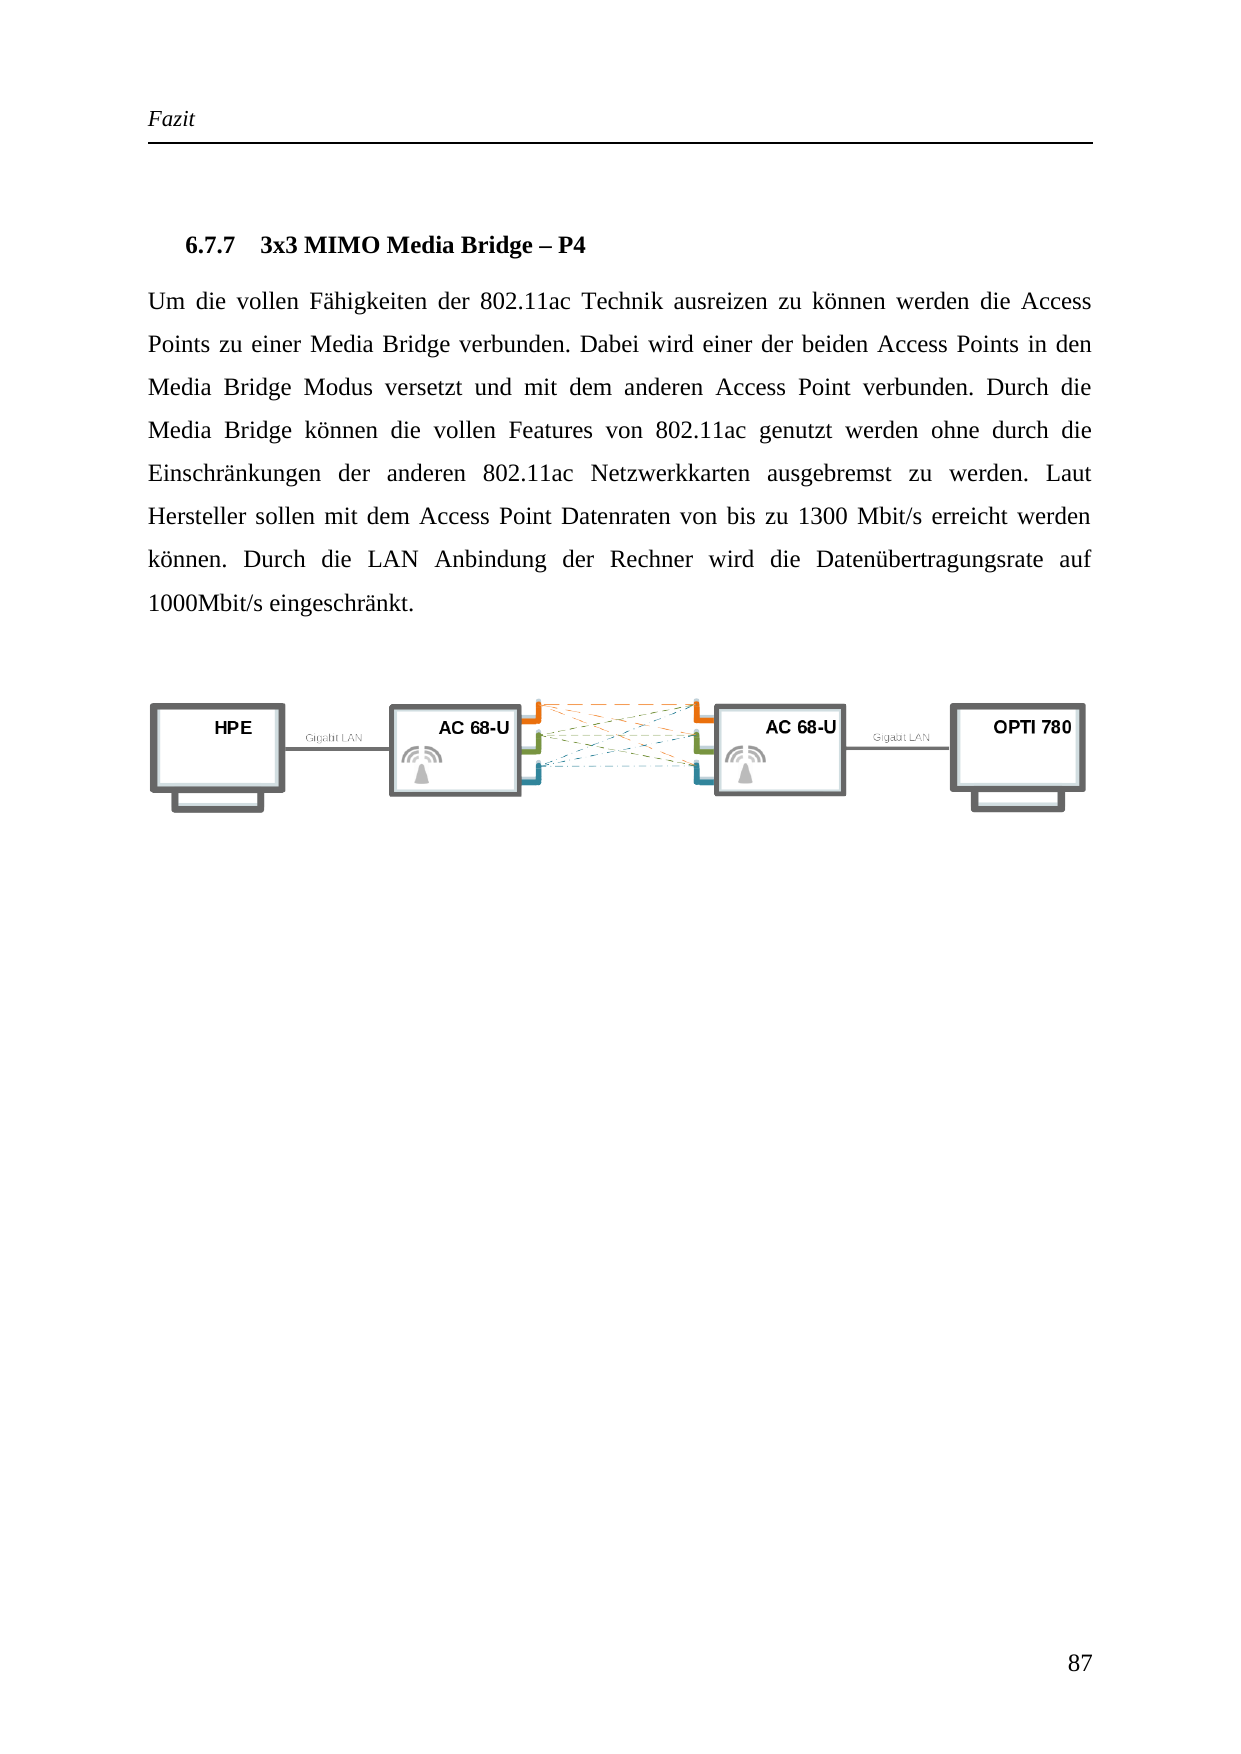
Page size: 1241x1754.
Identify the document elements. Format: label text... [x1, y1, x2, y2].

text Um die vollen Fähigkeiten der 802.11ac Technik ausreizen zu können werden die Access Points zu einer Media Bridge verbunden. Dabei wird einer der beiden Access Points in den Media Bridge Modus versetzt und mit dem anderen Access Point verbunden. Durch die Media Bridge können die vollen Features von 802.11ac genutzt werden ohne durch die Einschränkungen der anderen 802.11ac Netzwerkkarten ausgebremst zu werden. Laut Hersteller sollen mit dem Access Point Datenraten von bis zu 1300 Mbit/s erreicht werden können. Durch die LAN Anbindung der Rechner wird die Datenübertragungsrate auf 1000Mbit/s eingeschränkt. [148, 286, 1093, 616]
subtitle 3x3 MIMO Media Bridge – P4 [185, 230, 1093, 259]
